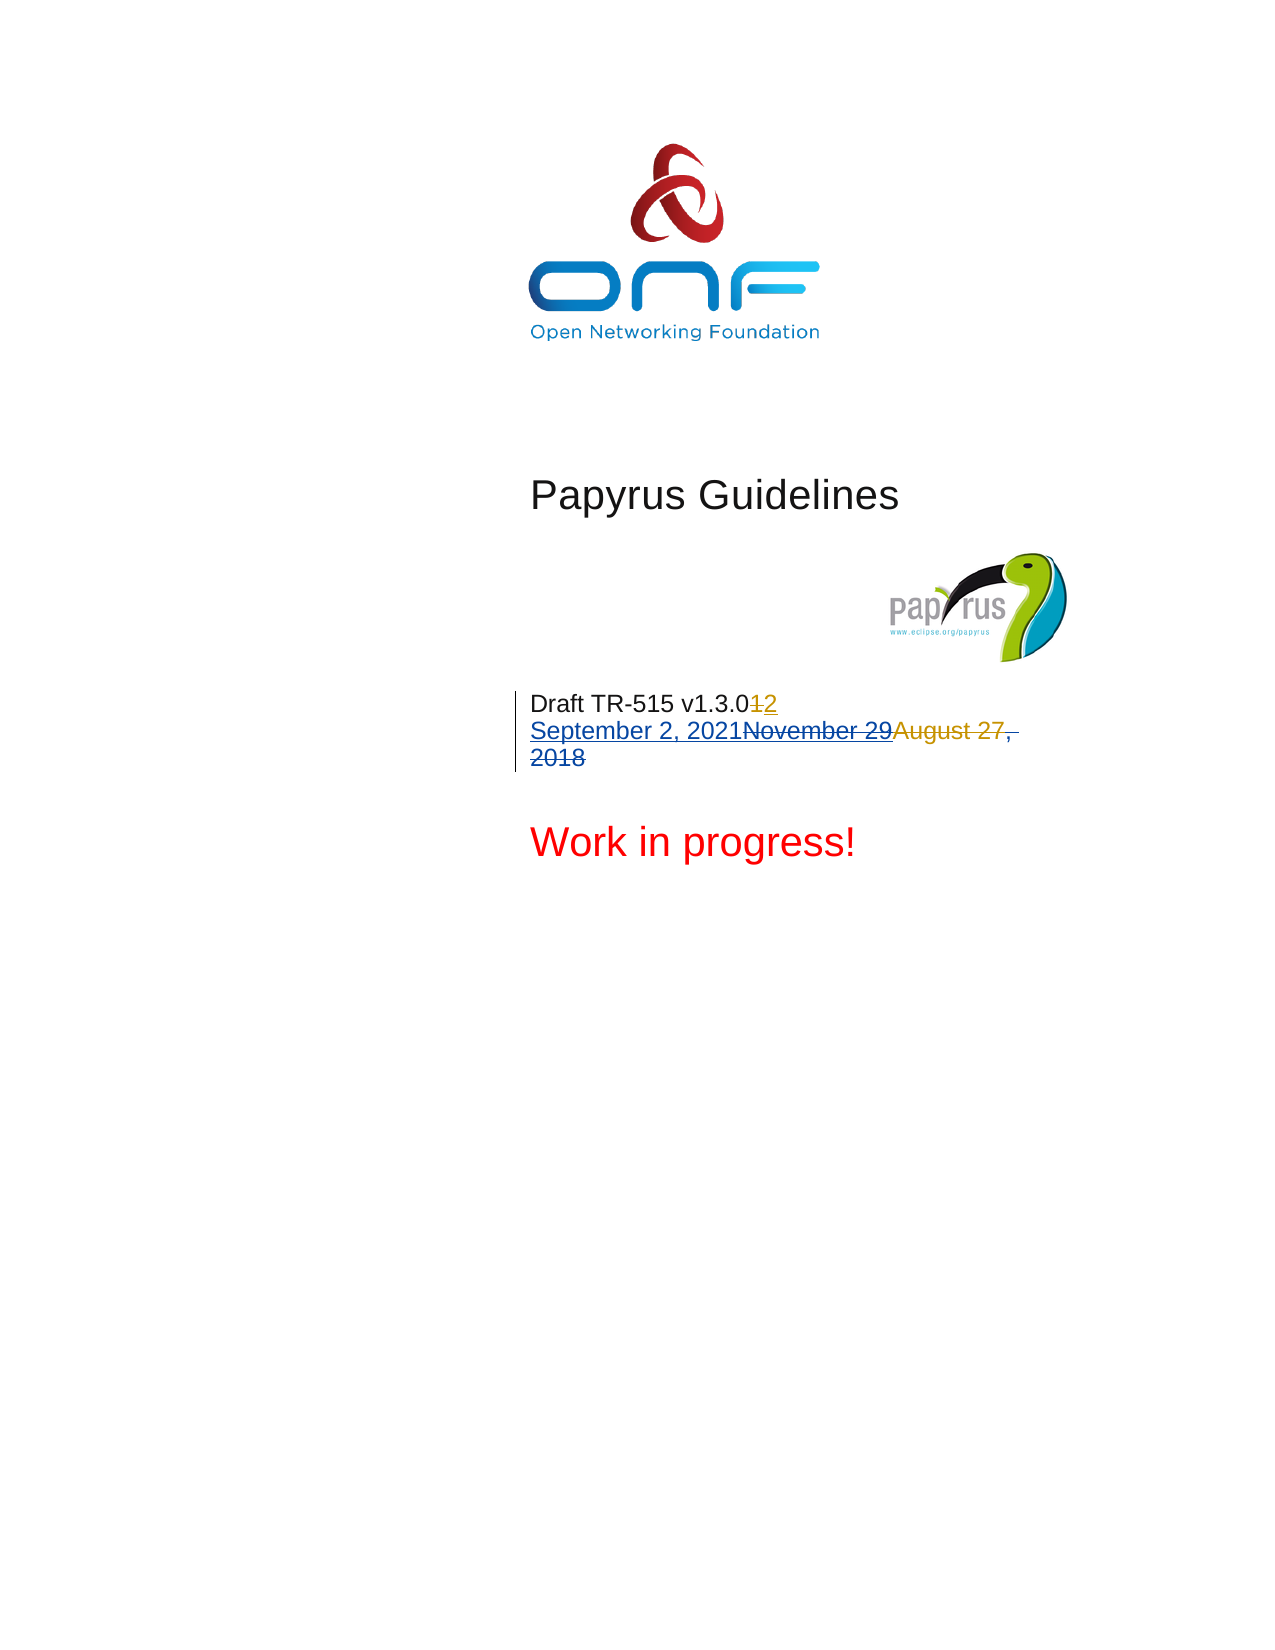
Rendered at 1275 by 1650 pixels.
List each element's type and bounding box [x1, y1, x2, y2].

picture [883, 549, 1073, 664]
picture [524, 139, 822, 344]
